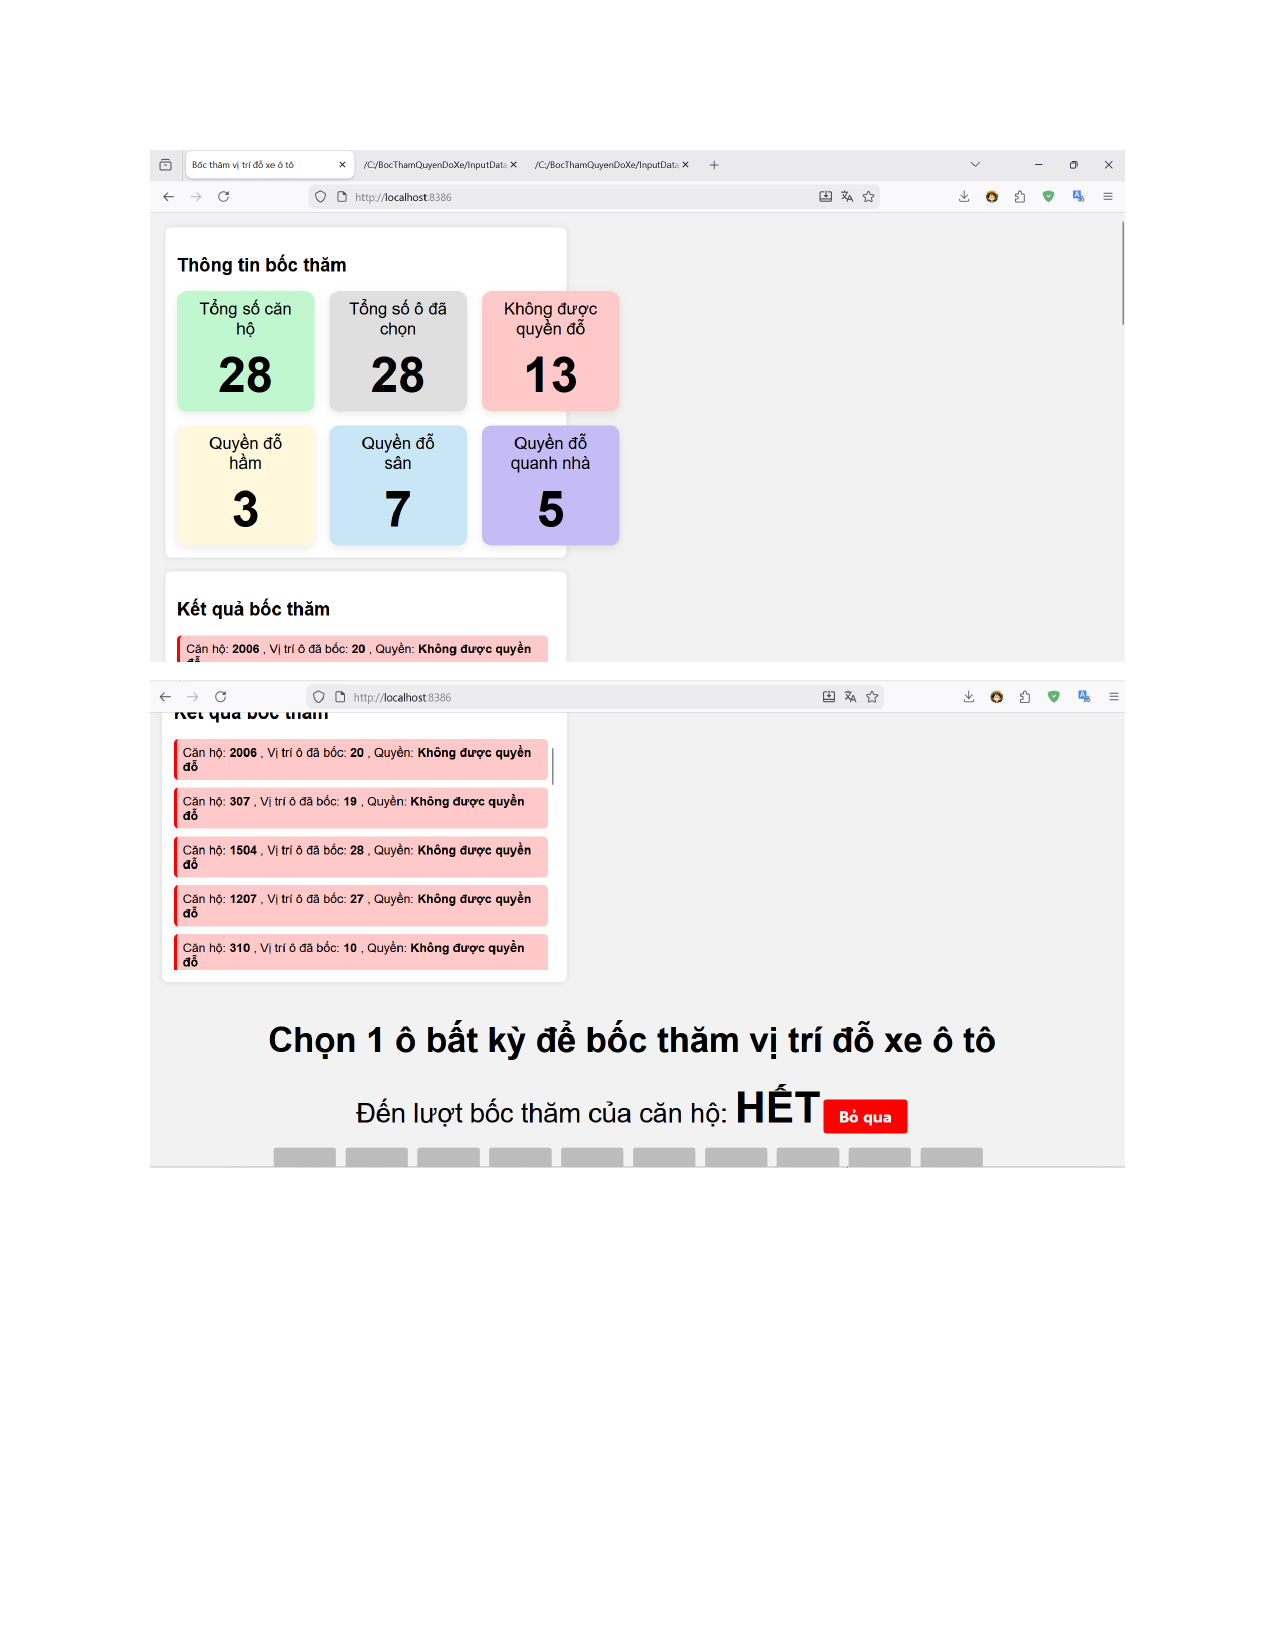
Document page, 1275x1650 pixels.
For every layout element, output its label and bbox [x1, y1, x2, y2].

picture [150, 680, 1125, 1168]
picture [150, 150, 1125, 662]
